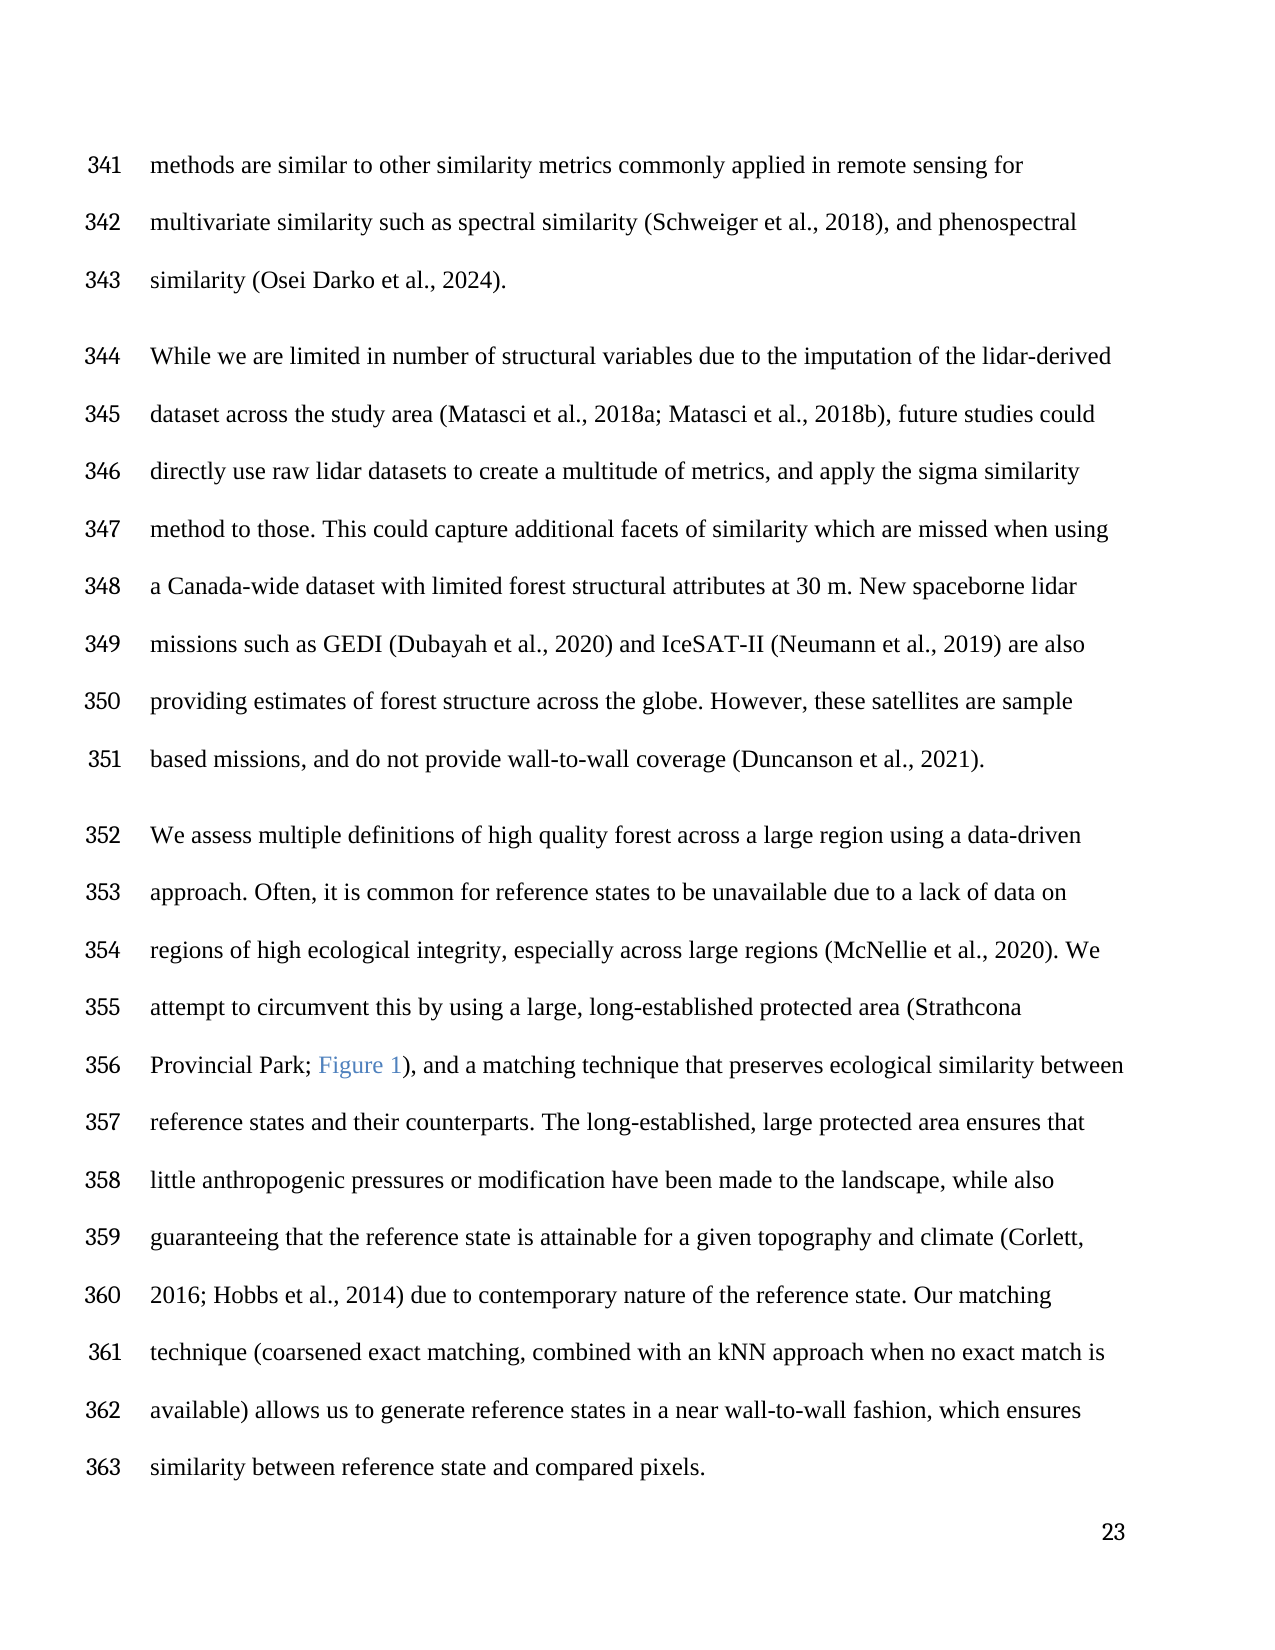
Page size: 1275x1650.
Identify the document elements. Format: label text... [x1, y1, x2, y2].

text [150, 150, 1125, 294]
text While we are limited in number of structural variables due to the imputation of the lidar-derived dataset across the study area (Matasci et al., 2018a; Matasci et al., 2018b), future studies could directly use raw lidar datasets to create a multitude of metrics, and apply the sigma similarity method to those. This could capture additional facets of similarity which are missed when using a Canada-wide dataset with limited forest structural attributes at 30 m. New spaceborne lidar missions such as GEDI (Dubayah et al., 2020) and IceSAT-II (Neumann et al., 2019) are also providing estimates of forest structure across the globe. However, these satellites are sample based missions, and do not provide wall-to-wall coverage (Duncanson et al., 2021). [150, 341, 1125, 772]
text We assess multiple definitions of high quality forest across a large region using a data-driven approach. Often, it is common for reference states to be unavailable due to a lack of data on regions of high ecological integrity, especially across large regions (McNellie et al., 2020). We attempt to circumvent this by using a large, long-established protected area (Strathcona Provincial Park; Figure 1), and a matching technique that preserves ecological similarity between reference states and their counterparts. The long-established, large protected area ensures that little anthropogenic pressures or modification have been made to the landscape, while also guaranteeing that the reference state is attainable for a given topography and climate (Corlett, 2016; Hobbs et al., 2014) due to contemporary nature of the reference state. Our matching technique (coarsened exact matching, combined with an kNN approach when no exact match is available) allows us to generate reference states in a near wall-to-wall fashion, which ensures similarity between reference state and compared pixels. [150, 820, 1125, 1481]
